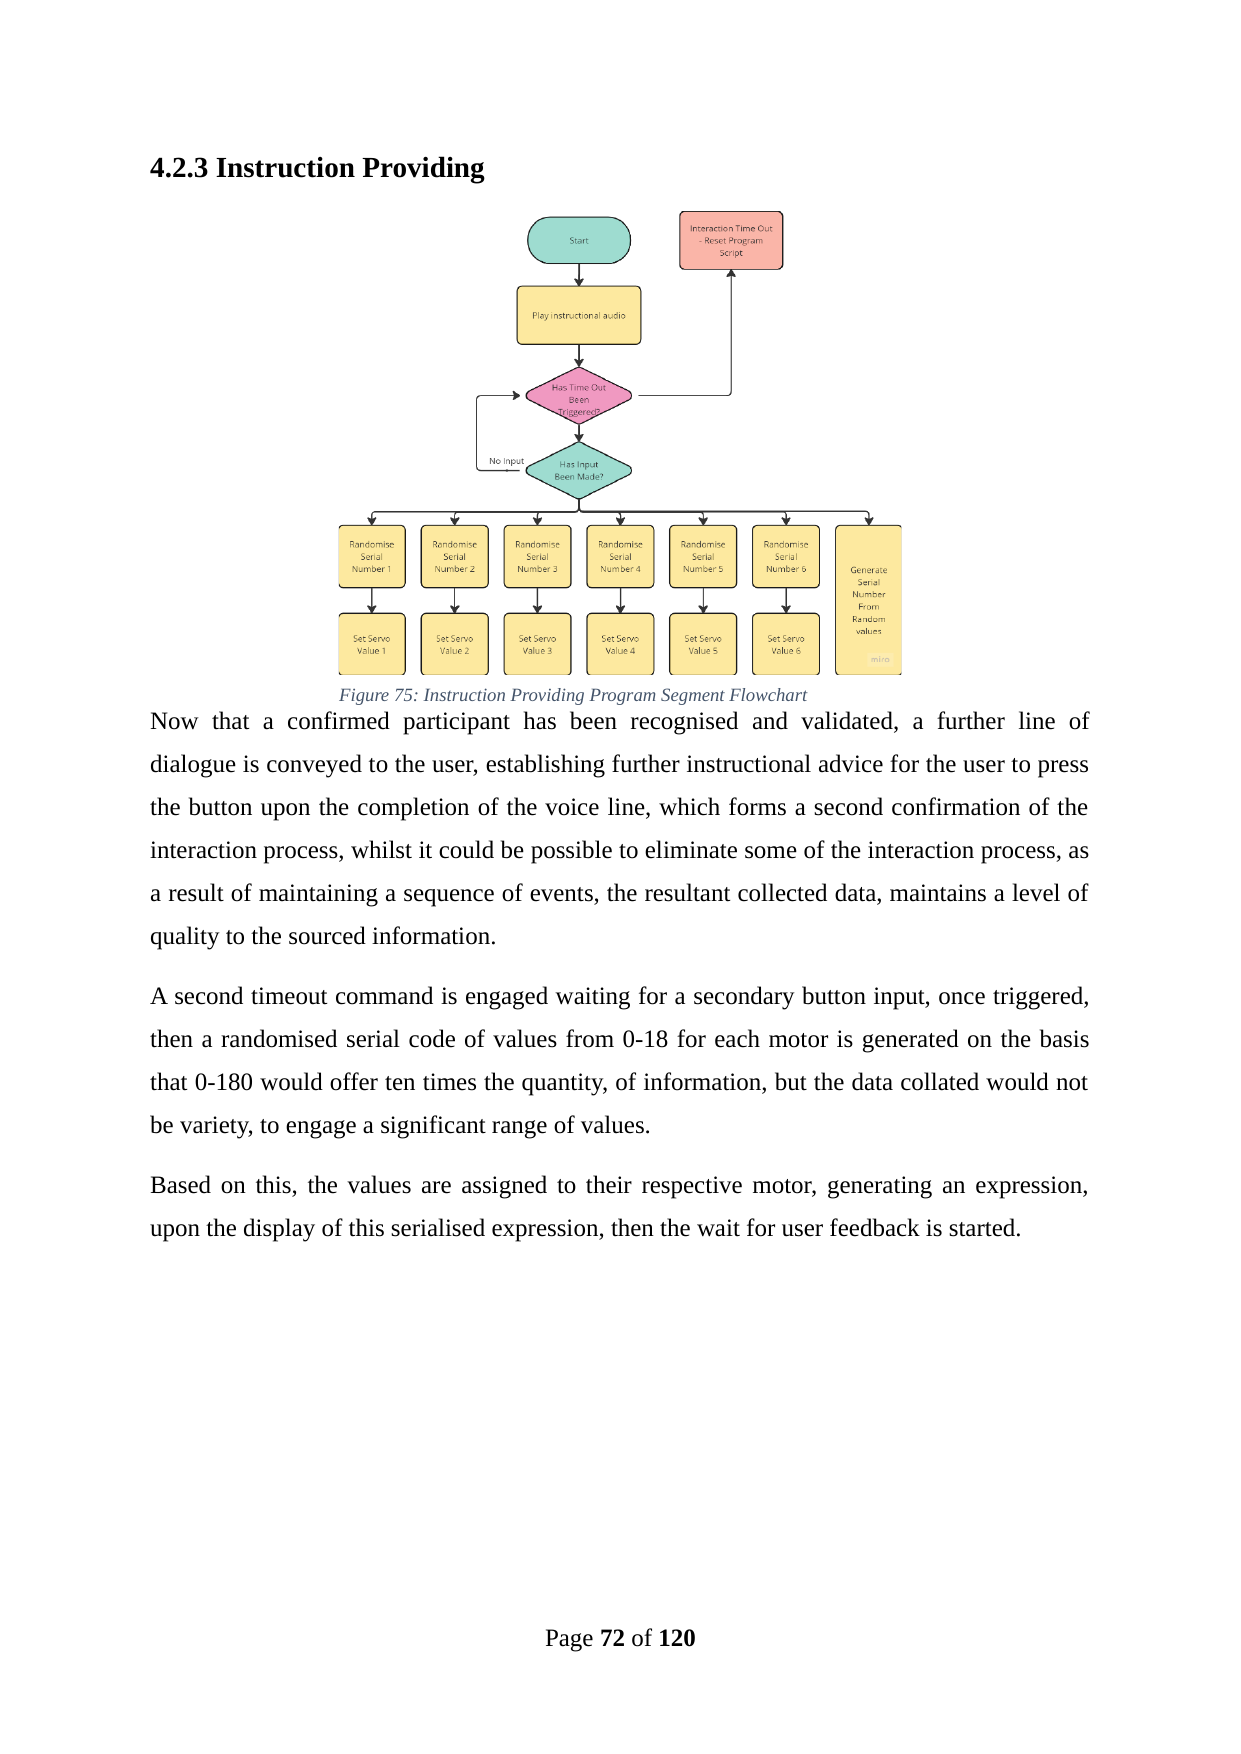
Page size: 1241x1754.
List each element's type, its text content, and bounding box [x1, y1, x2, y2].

text A second timeout command is engaged waiting for a secondary button input, once triggered, then a randomised serial code of values from 0-18 for each motor is generated on the basis that 0-180 would offer ten times the quantity, of information, but the data collated would not be variety, to engage a significant range of values. [150, 981, 1090, 1139]
subtitle 4.2.3 Instruction Providing [150, 150, 1090, 183]
picture [338, 211, 902, 675]
text Based on this, the values are assigned to their respective motor, generating an expression, upon the display of this serialised expression, then the wait for user feedback is started. [150, 1170, 1090, 1242]
